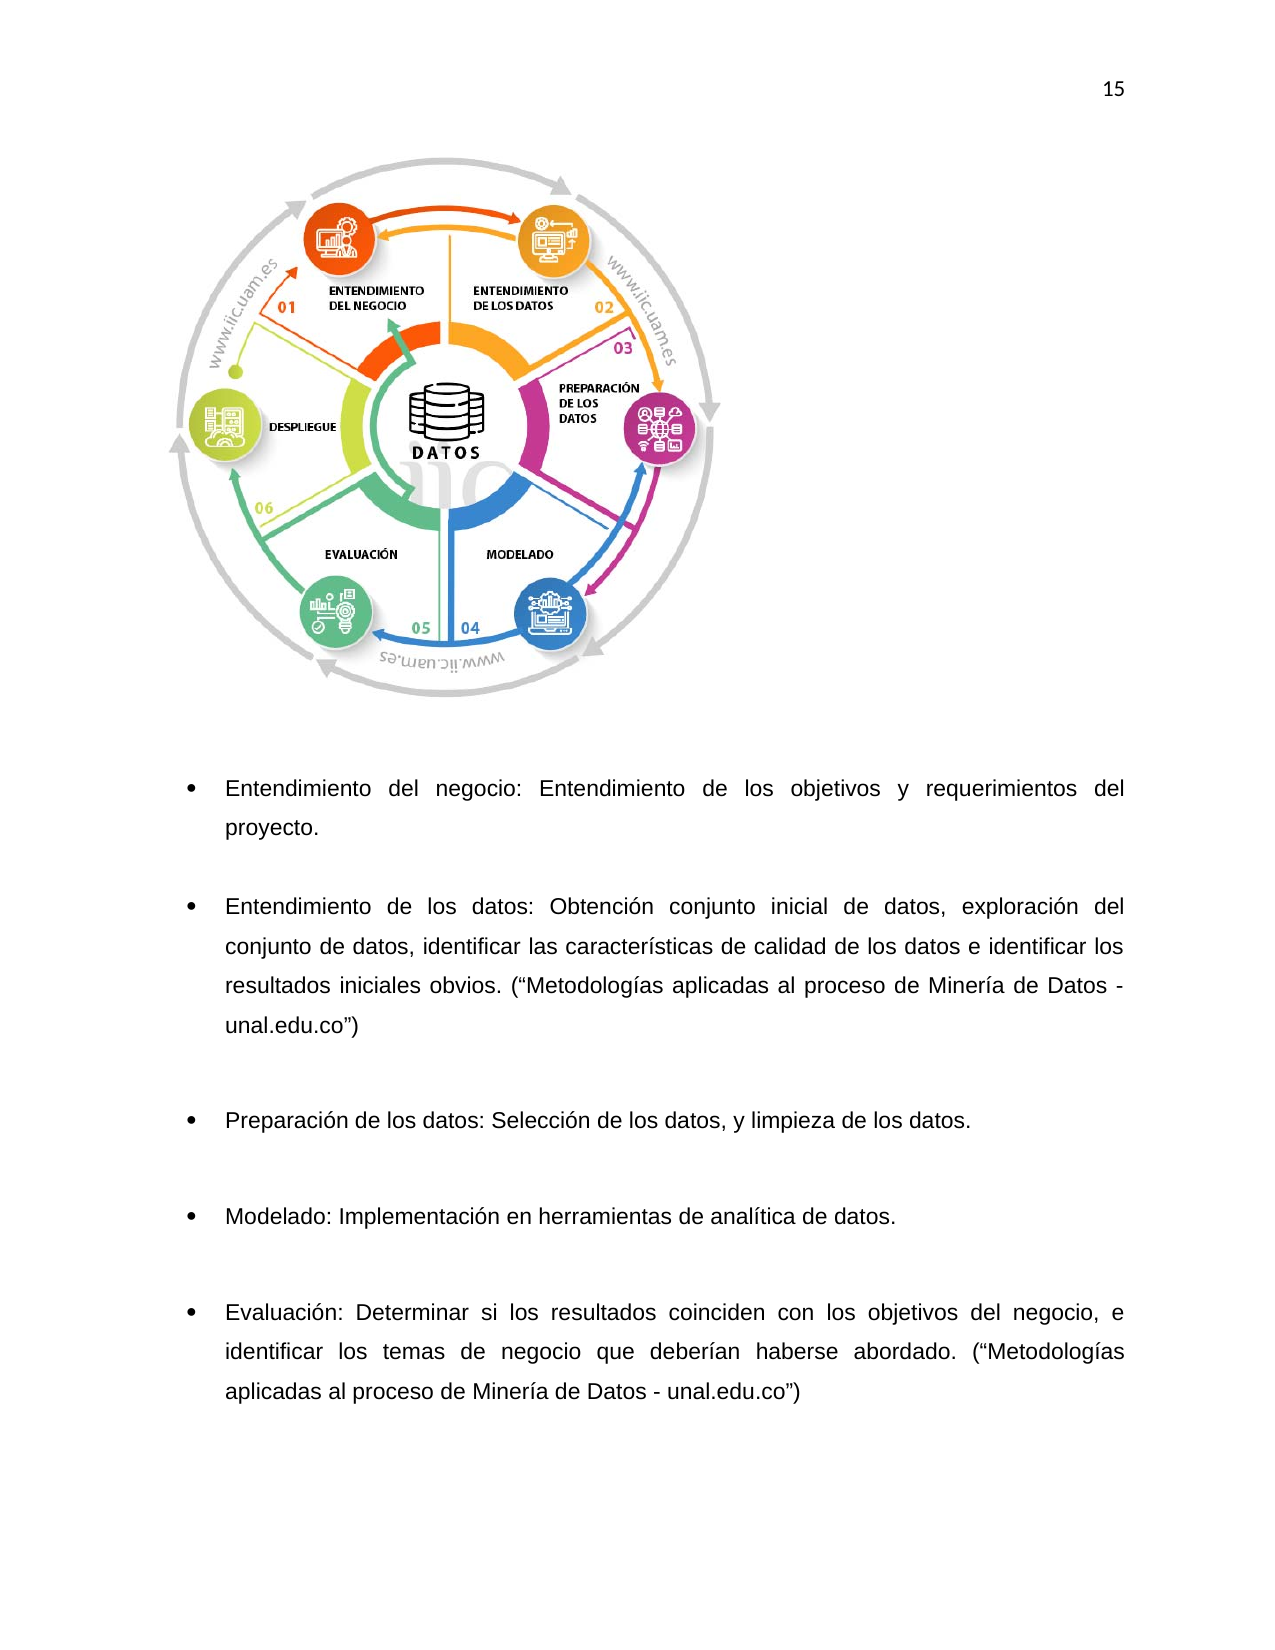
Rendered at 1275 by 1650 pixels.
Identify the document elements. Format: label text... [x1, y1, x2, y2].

list Modelado: Implementación en herramientas de analítica de datos. [187, 1203, 1125, 1229]
list Evaluación: Determinar si los resultados coinciden con los objetivos del negocio, e identificar los temas de negocio que deberían haberse abordado. (“Metodologías aplicadas al proceso de Minería de Datos - unal.edu.co”) [187, 1299, 1125, 1404]
list Entendimiento del negocio: Entendimiento de los objetivos y requerimientos del proyecto. [187, 775, 1125, 841]
list Entendimiento de los datos: Obtención conjunto inicial de datos, exploración del conjunto de datos, identificar las características de calidad de los datos e identificar los resultados iniciales obvios. (“Metodologías aplicadas al proceso de Minería de Datos - unal.edu.co”) [187, 893, 1125, 1038]
list Preparación de los datos: Selección de los datos, y limpieza de los datos. [187, 1107, 1125, 1134]
picture [150, 150, 728, 705]
